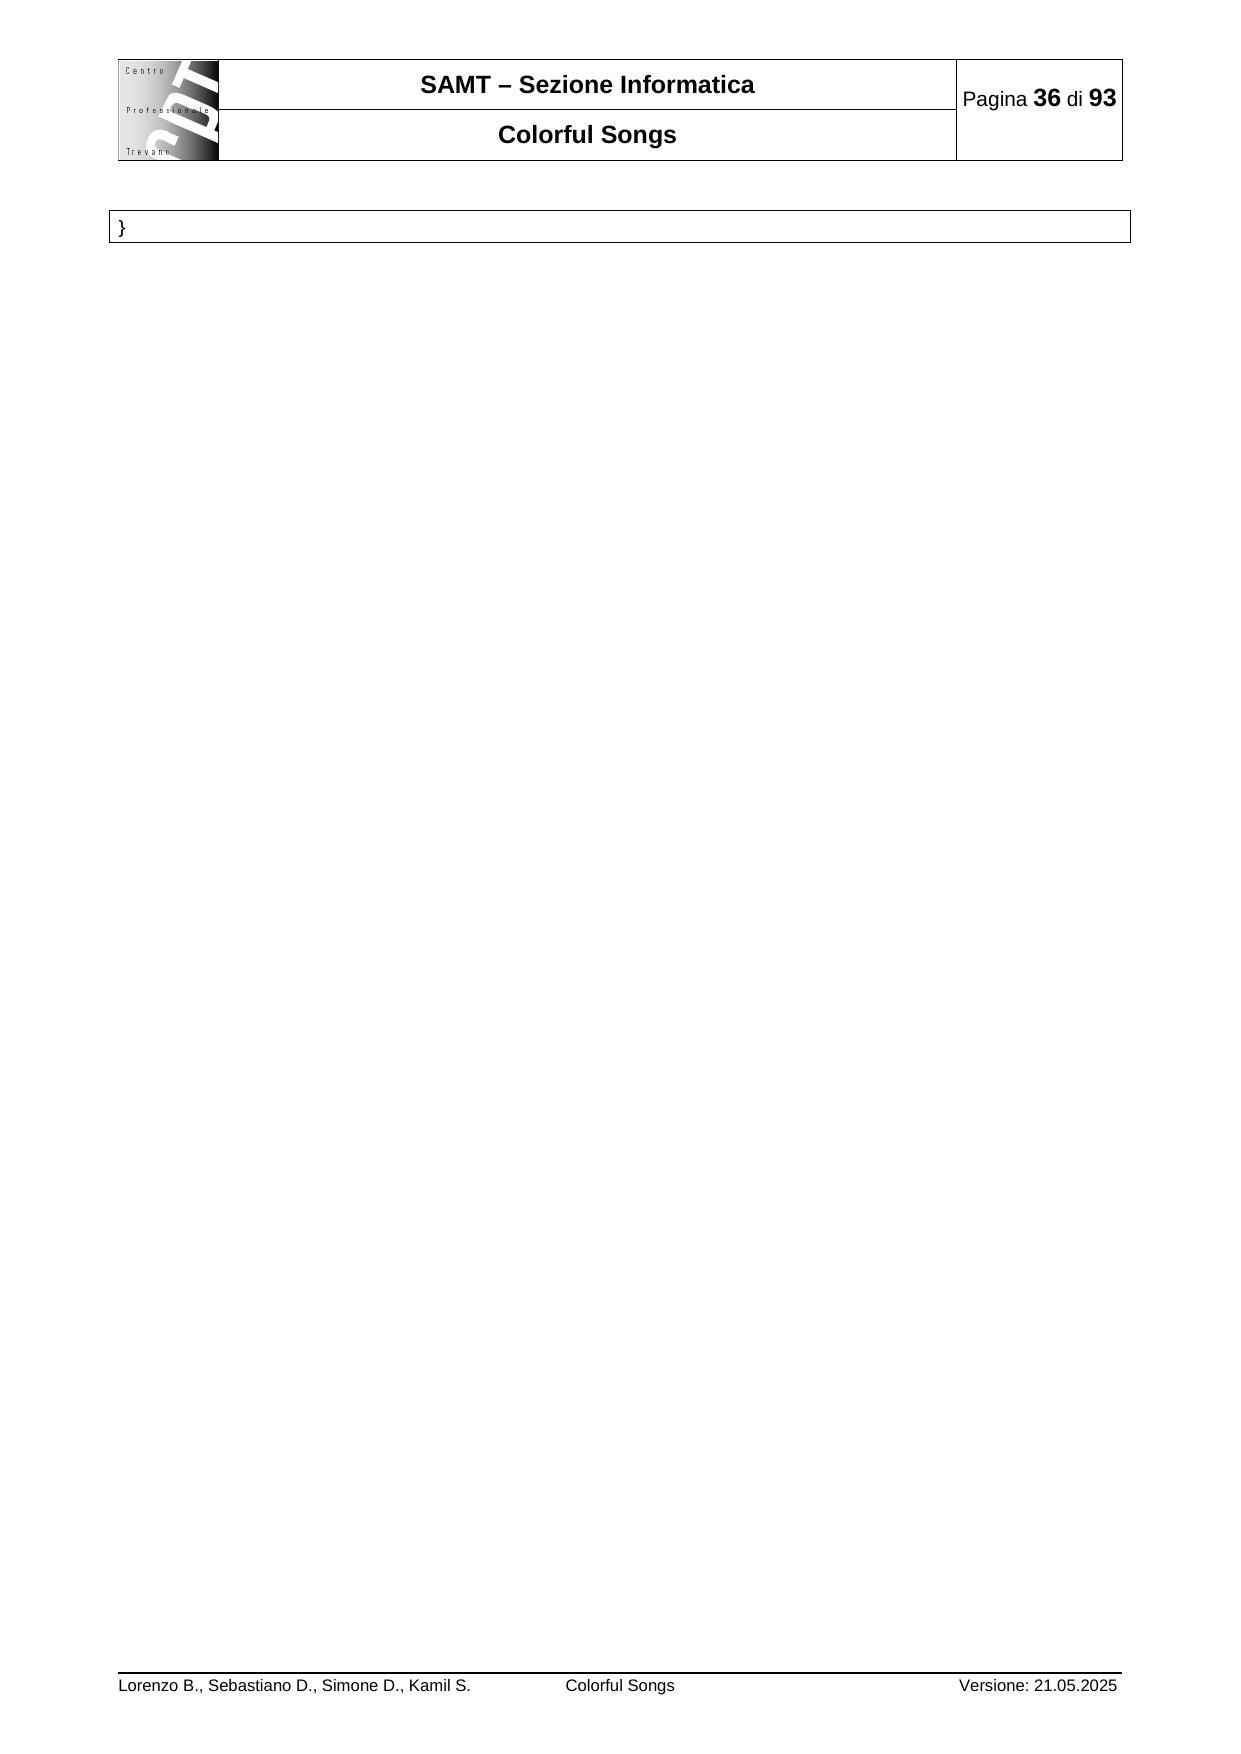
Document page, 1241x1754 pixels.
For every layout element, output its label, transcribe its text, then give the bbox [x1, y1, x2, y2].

text } [110, 211, 1130, 242]
picture [118, 60, 219, 160]
